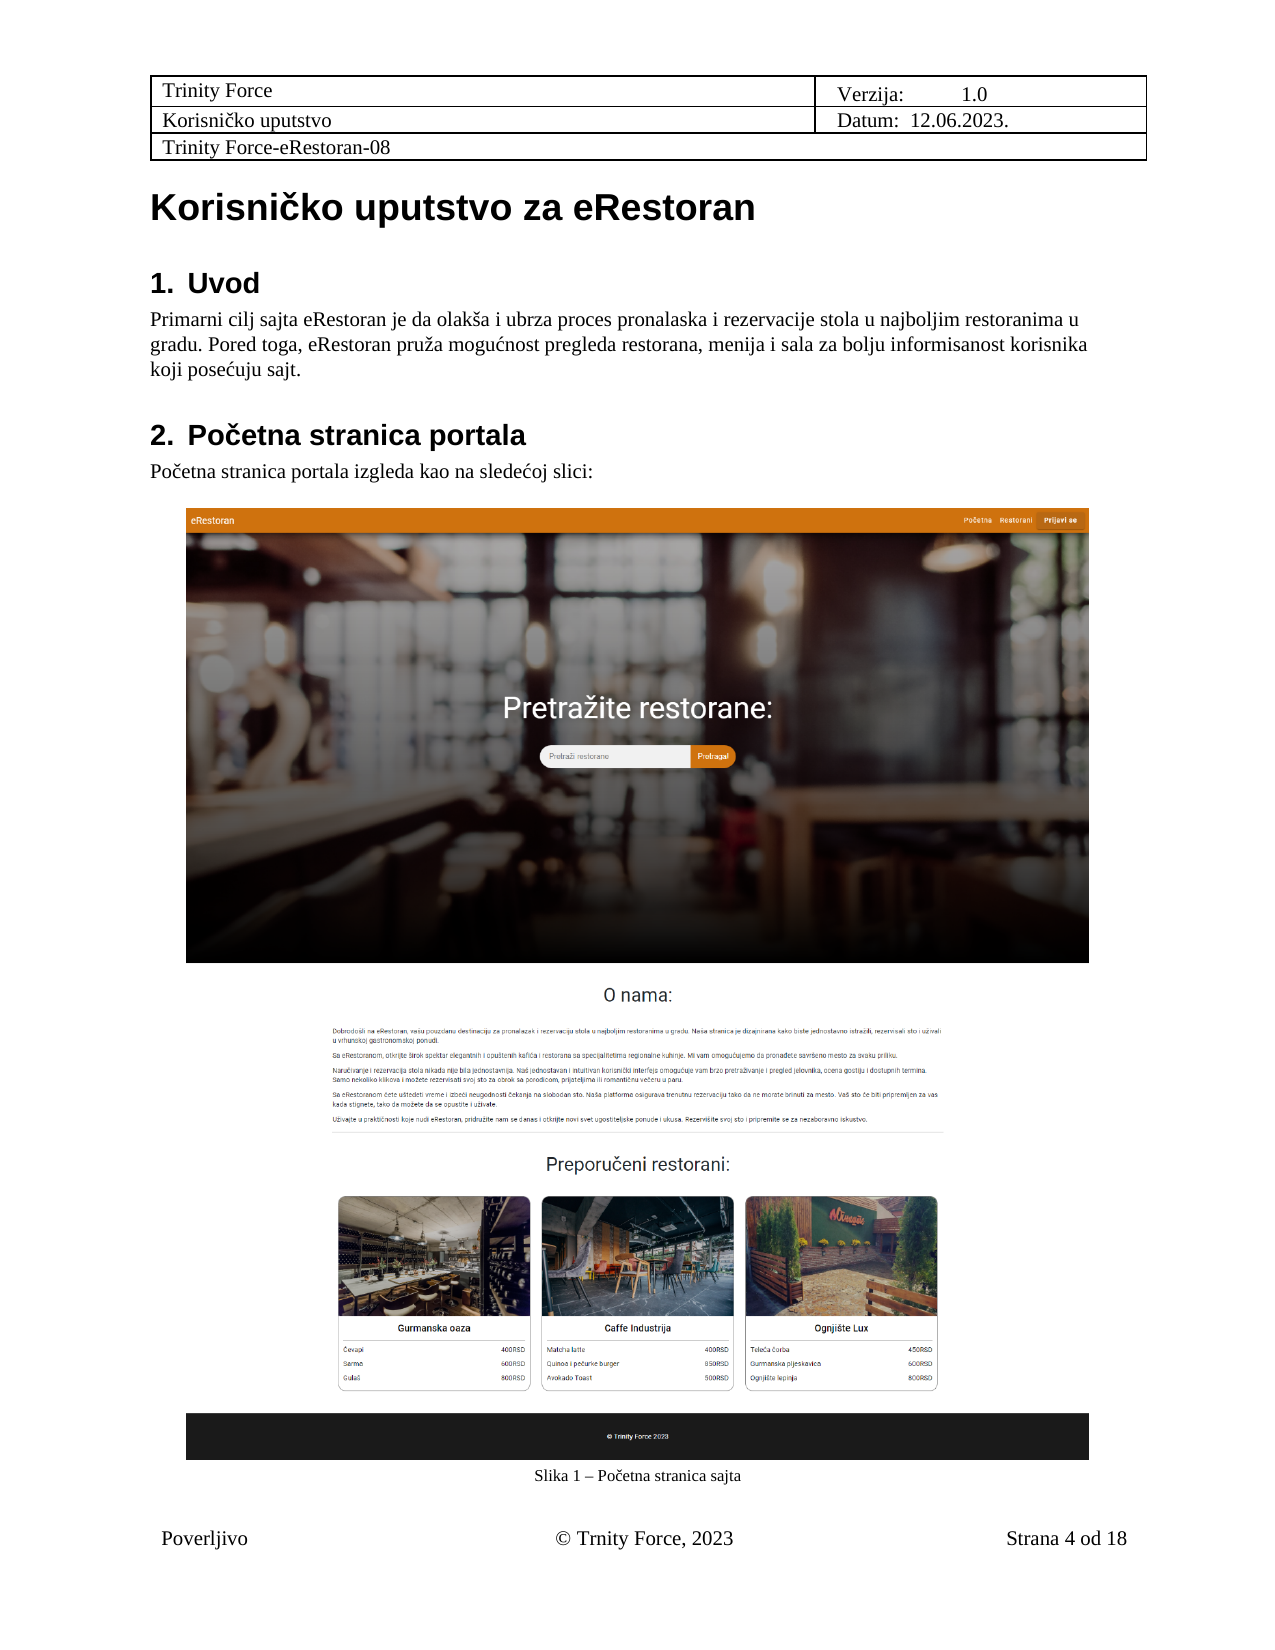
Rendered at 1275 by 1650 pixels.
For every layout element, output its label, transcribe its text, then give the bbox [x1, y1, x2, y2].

title Korisničko uputstvo za eRestoran [150, 185, 1125, 228]
text Primarni cilj sajta eRestoran je da olakša i ubrza proces pronalaska i rezervacije stola u najboljim restoranima u gradu. Pored toga, eRestoran pruža mogućnost pregleda restorana, menija i sala za bolju informisanost korisnika koji posećuju sajt. [150, 306, 1125, 381]
subtitle Uvod [150, 266, 1125, 299]
text Slika 1 – Početna stranica sajta [150, 1460, 1125, 1485]
text Početna stranica portala izgleda kao na sledećoj slici: [150, 458, 1125, 483]
subtitle Početna stranica portala [150, 418, 1125, 452]
picture [186, 508, 1089, 1460]
